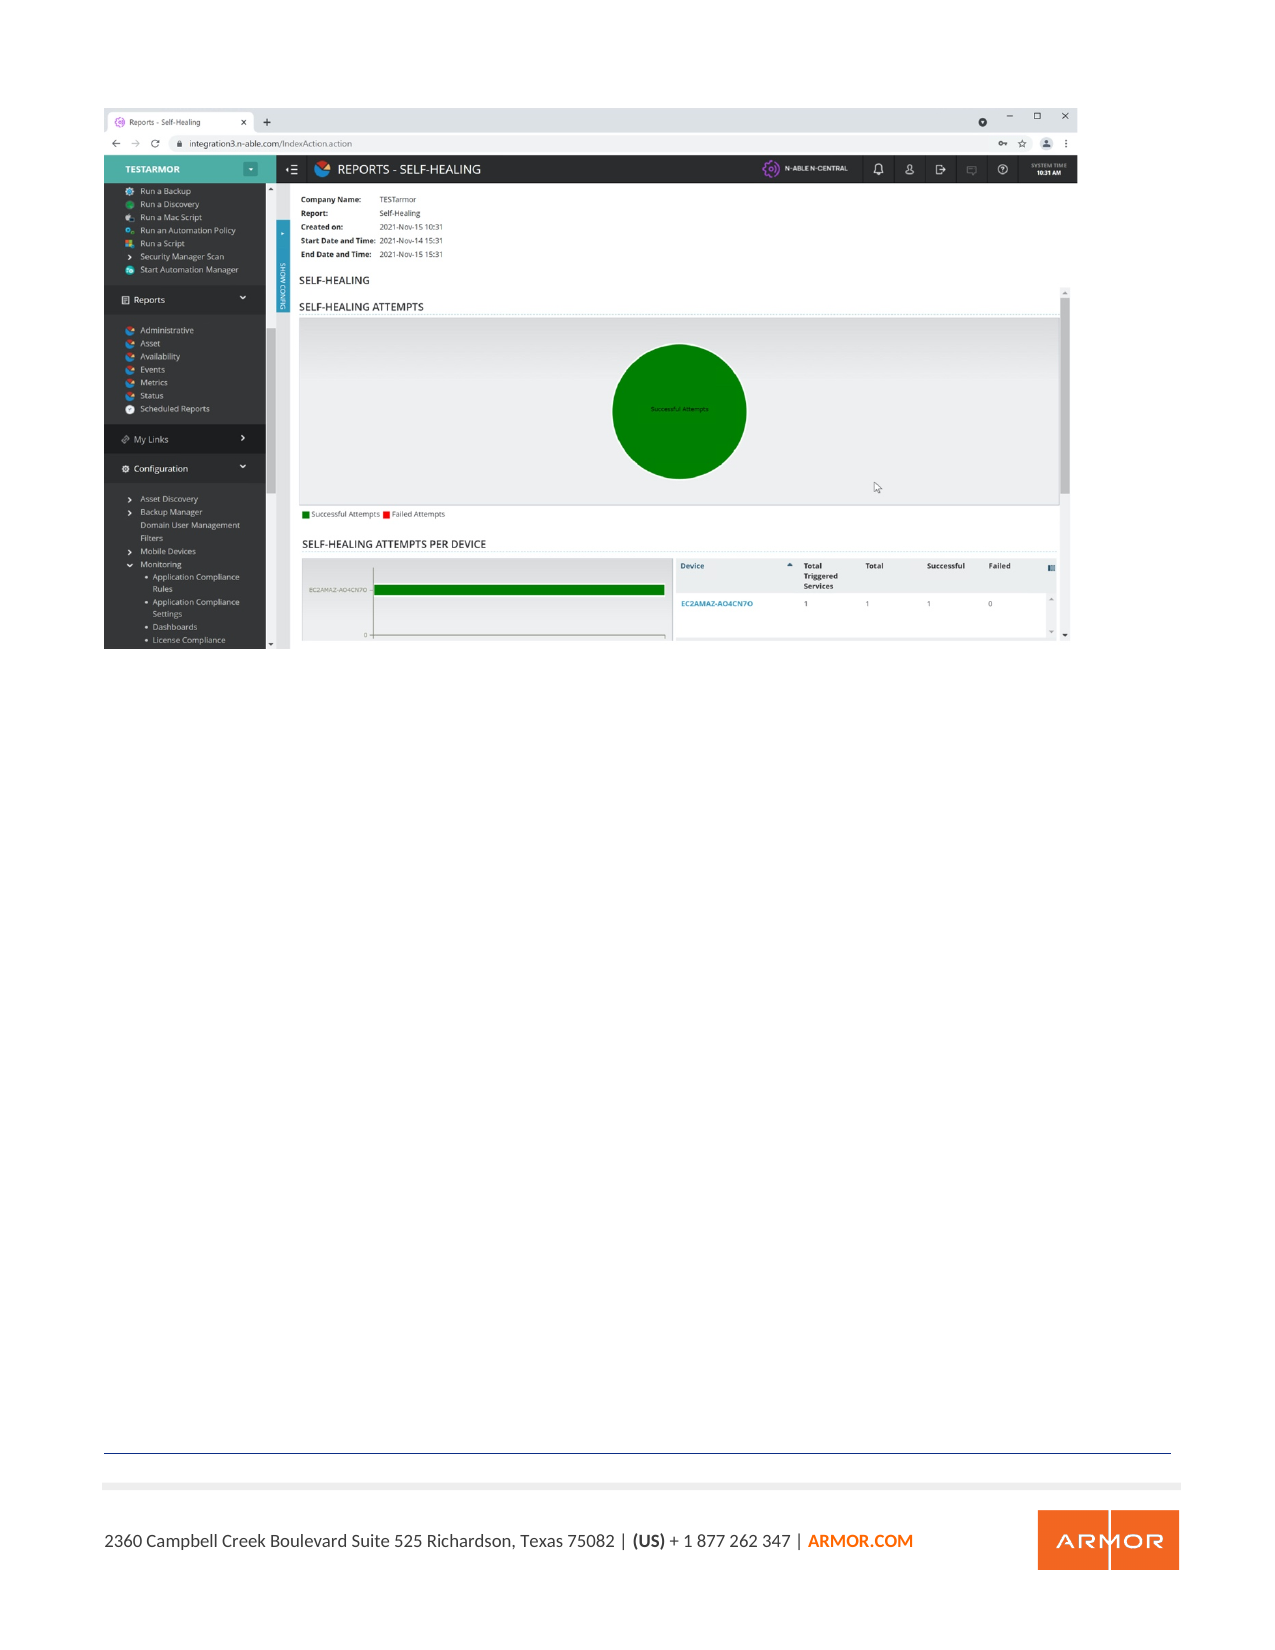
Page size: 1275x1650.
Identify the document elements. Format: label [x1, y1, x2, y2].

picture [104, 108, 1078, 649]
